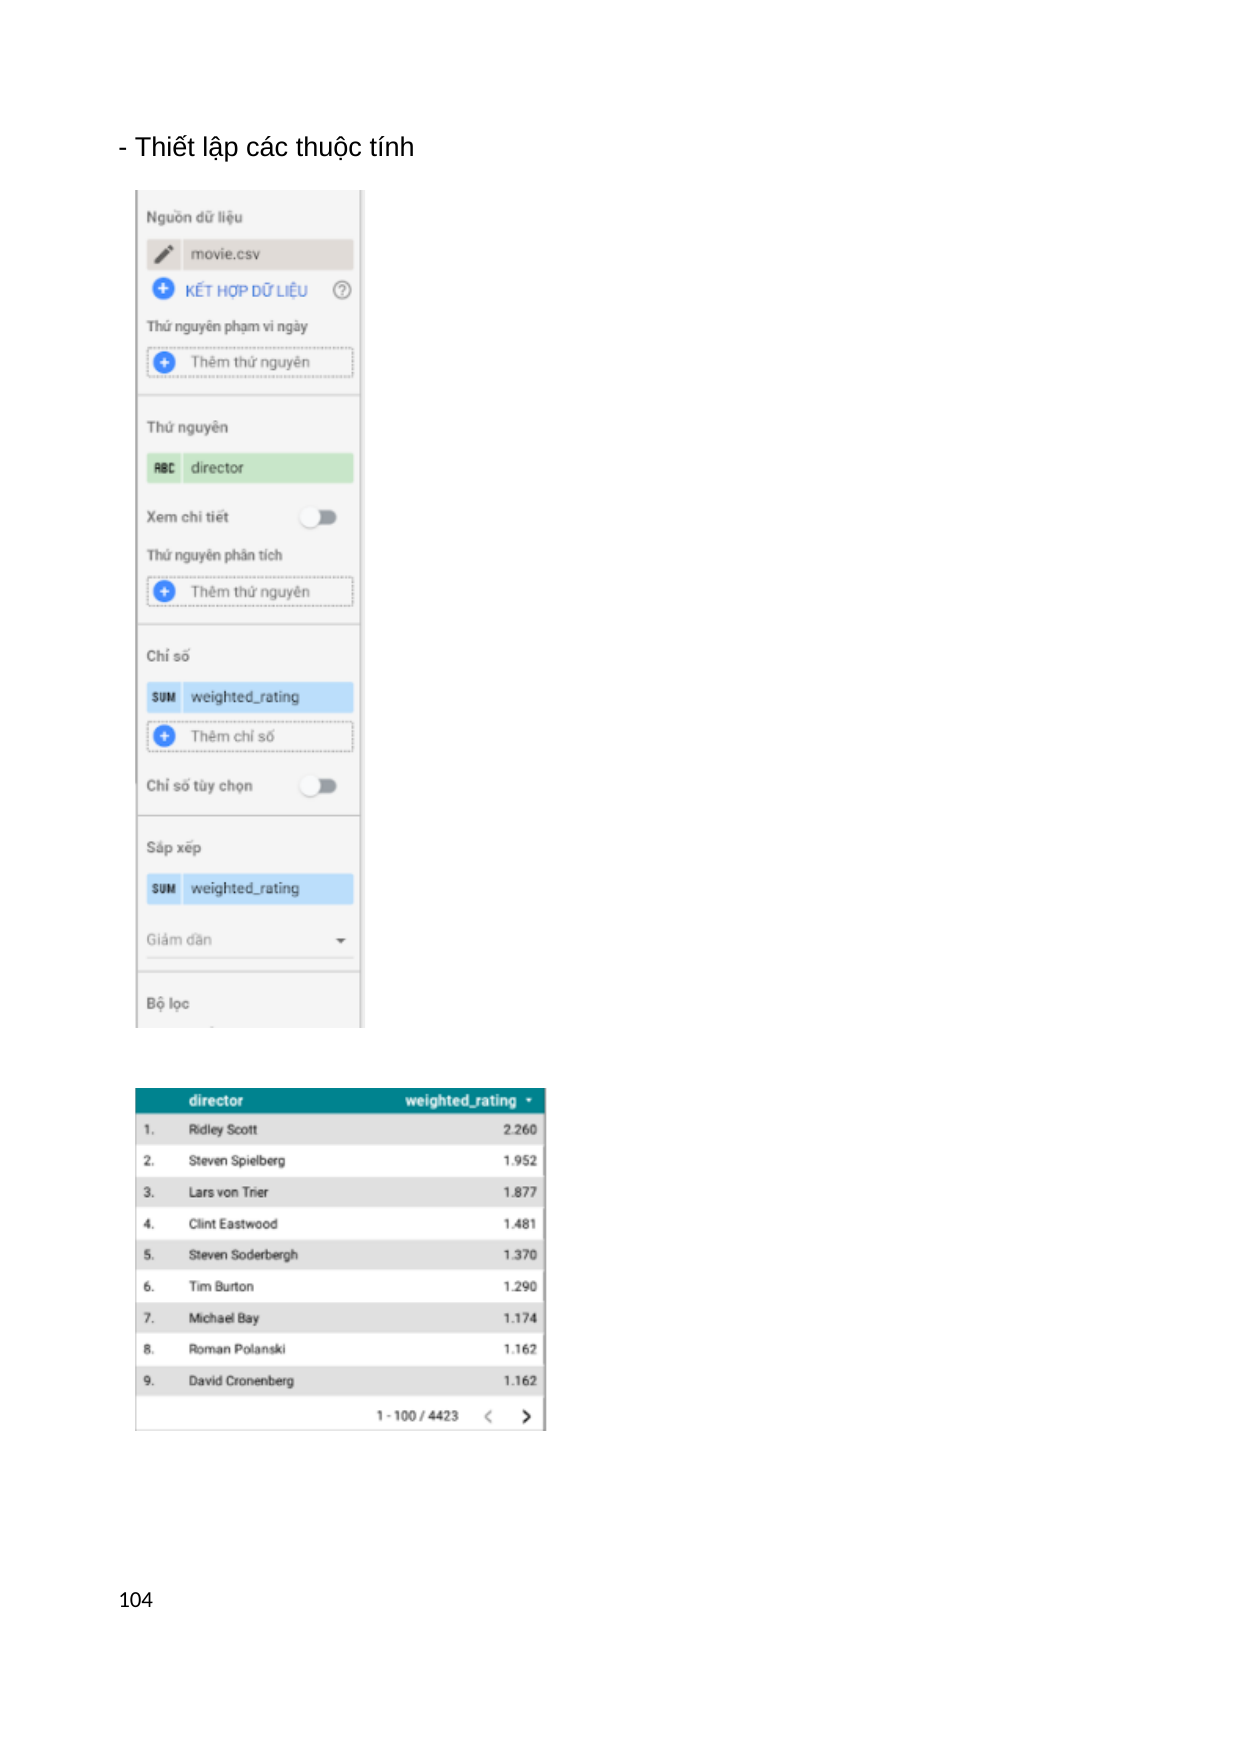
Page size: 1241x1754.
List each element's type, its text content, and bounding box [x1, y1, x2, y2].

picture [135, 1088, 548, 1431]
text - Thiết lập các thuộc tính [118, 131, 991, 162]
picture [135, 190, 365, 1028]
